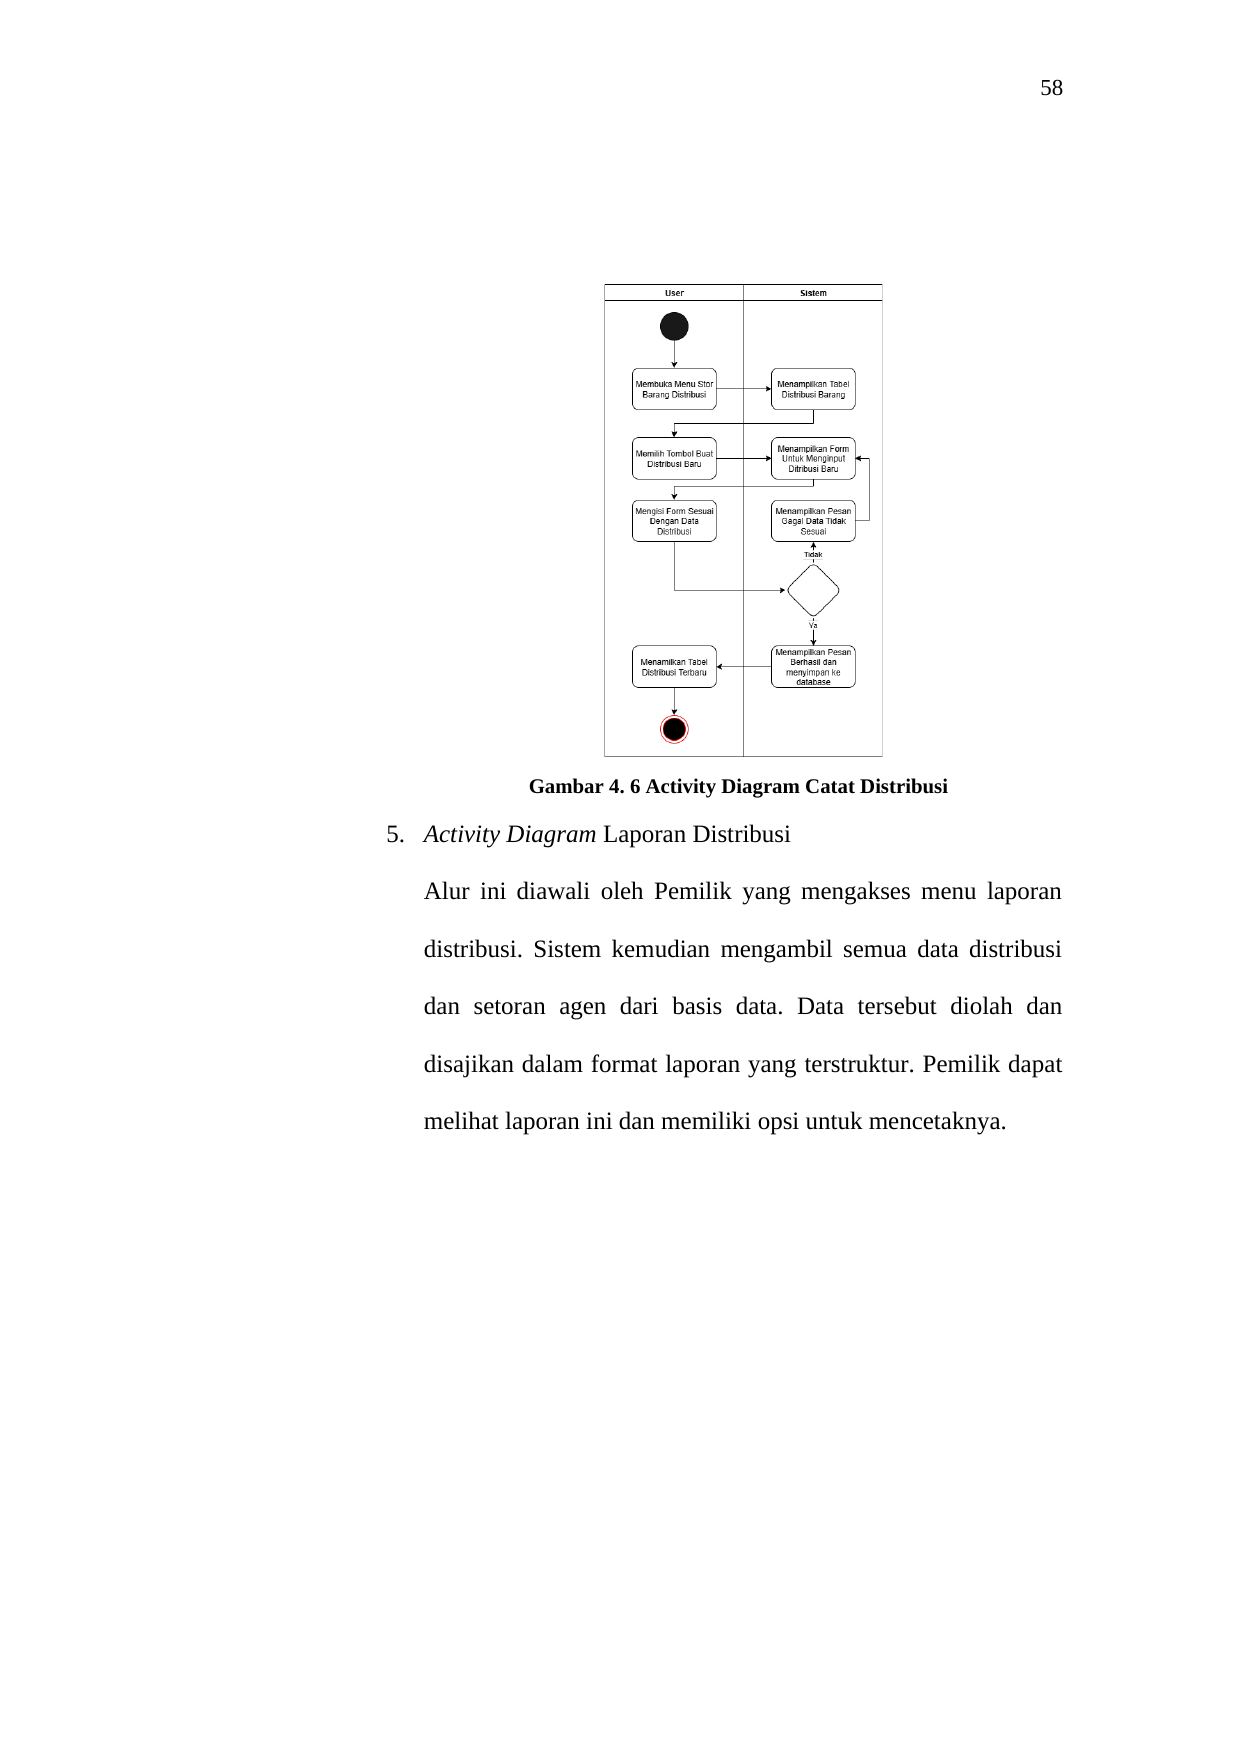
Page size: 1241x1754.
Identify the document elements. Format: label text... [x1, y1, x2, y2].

list Activity Diagram Laporan Distribusi [386, 819, 1063, 847]
text Gambar 4. 6 Activity Diagram Catat Distribusi [413, 774, 1063, 798]
picture [604, 284, 883, 757]
list Alur ini diawali oleh Pemilik yang mengakses menu laporan distribusi. Sistem kemudian mengambil semua data distribusi dan setoran agen dari basis data. Data tersebut diolah dan disajikan dalam format laporan yang terstruktur. Pemilik dapat melihat laporan ini dan memiliki opsi untuk mencetaknya. [424, 876, 1063, 1135]
